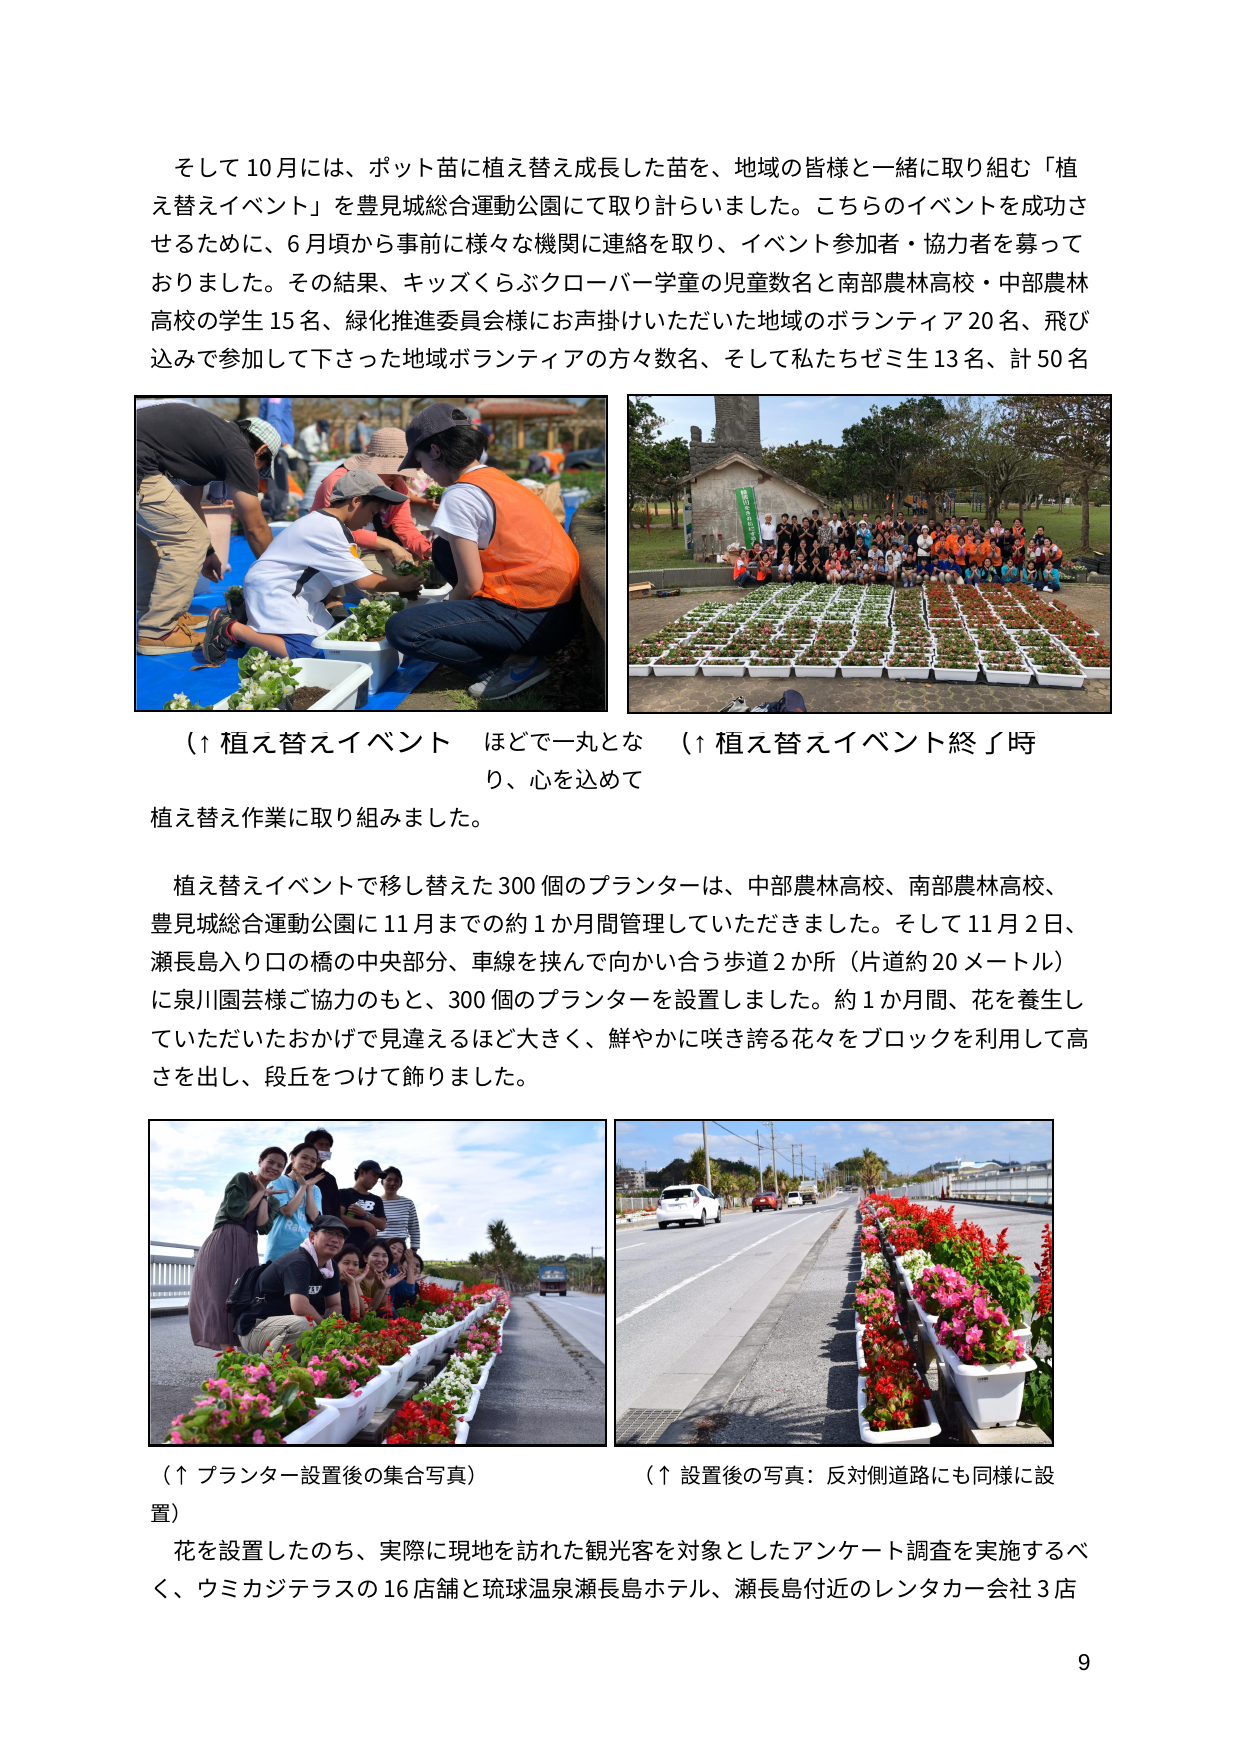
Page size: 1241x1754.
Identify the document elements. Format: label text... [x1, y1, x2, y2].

picture [616, 1121, 1052, 1444]
picture [136, 398, 606, 710]
text （↑ プランター設置後の集合写真） （↑ 設置後の写真：反対側道路にも同様に設置） [150, 1459, 1090, 1528]
picture [629, 396, 1110, 712]
picture [150, 1121, 605, 1444]
text 植え替えイベントで移し替えた300個のプランターは、中部農林高校、南部農林高校、豊見城総合運動公園に11月までの約1か月間管理していただきました。そして11月2日、瀬長島入り口の橋の中央部分、車線を挟んで向かい合う歩道2か所（片道約20メートル）に泉川園芸様ご協力のもと、300個のプランターを設置しました。約1か月間、花を養生していただいたおかげで見違えるほど大きく、鮮やかに咲き誇る花々をブロックを利用して高さを出し、段丘をつけて飾りました。 [150, 868, 1090, 1092]
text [150, 1532, 1090, 1604]
